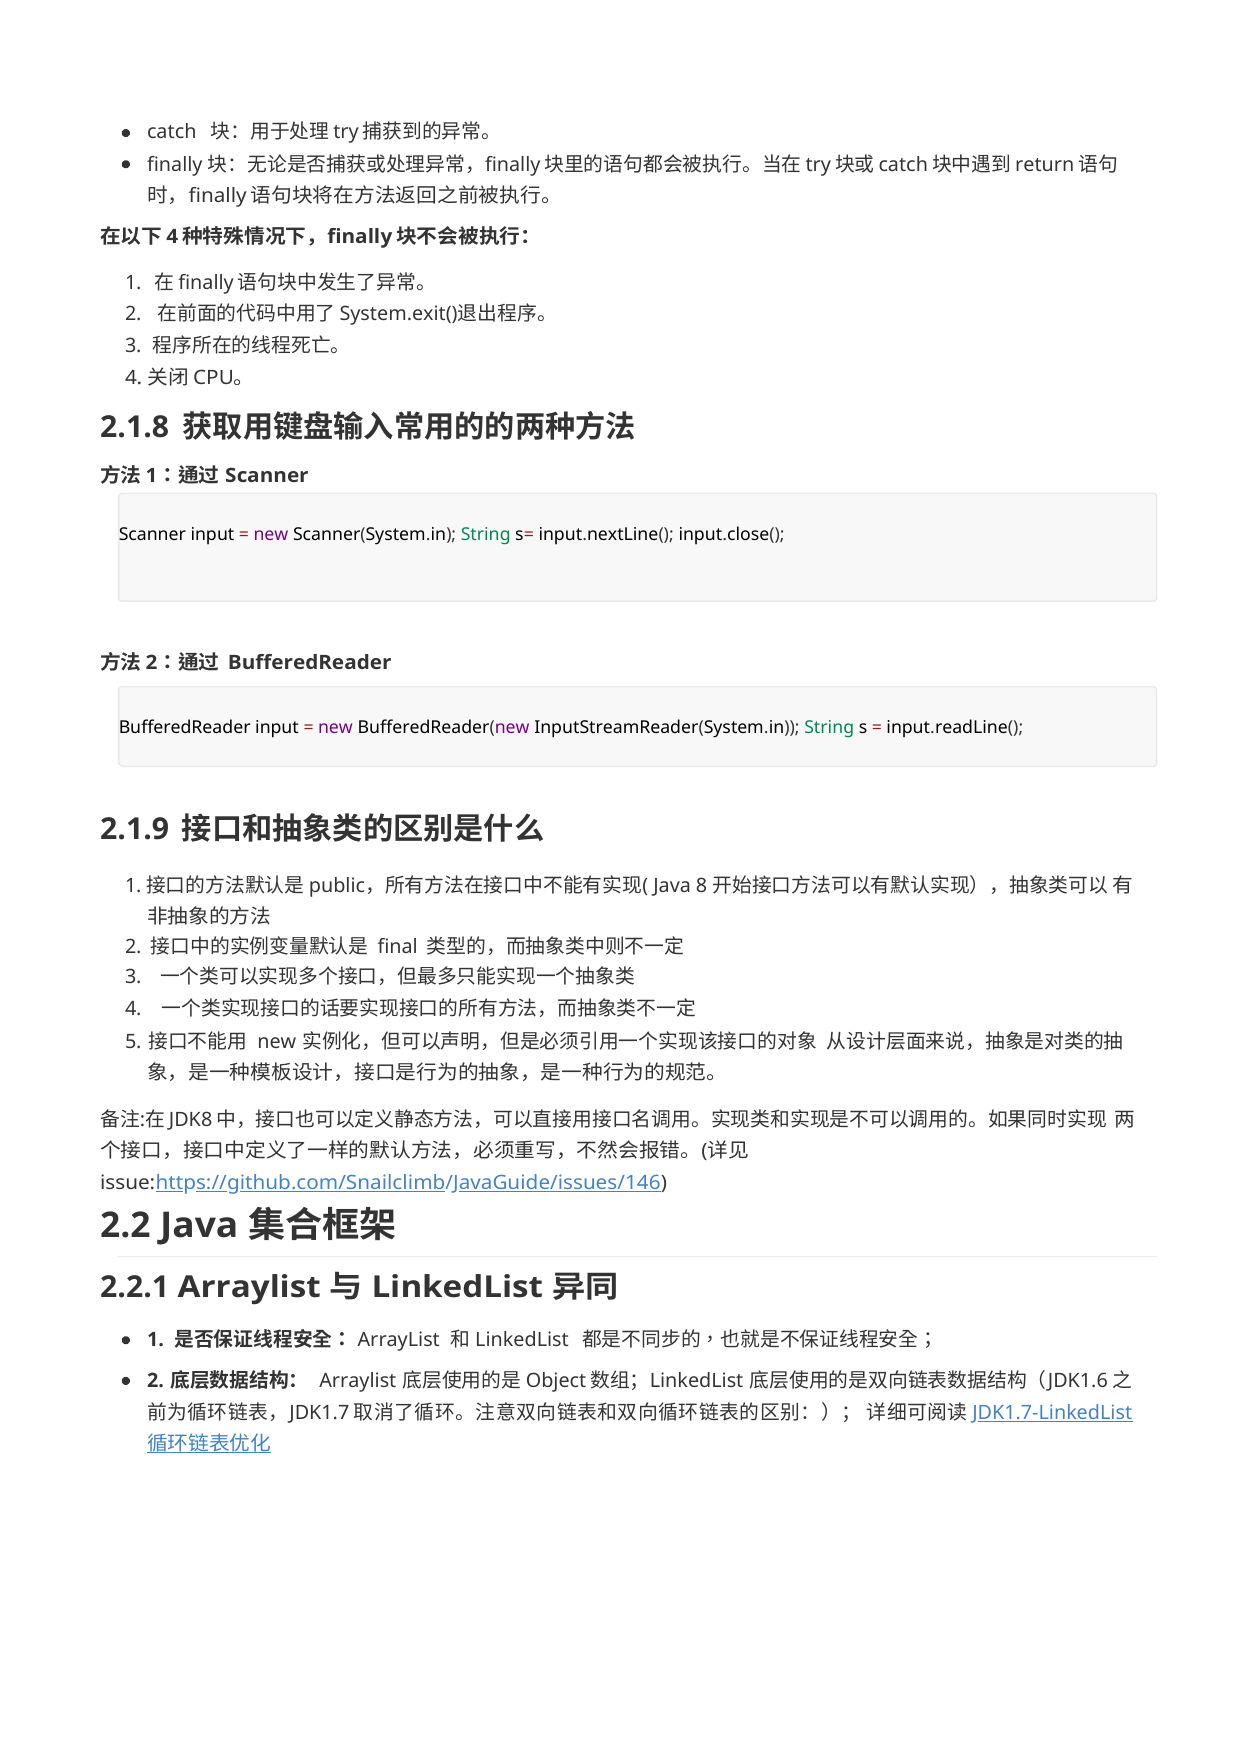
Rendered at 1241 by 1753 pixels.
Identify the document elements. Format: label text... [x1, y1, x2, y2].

text 2. 接口中的实例变量默认是 ﬁnal 类型的，而抽象类中则不一定 [125, 930, 1137, 959]
text 2.1.9 接口和抽象类的区别是什么 [100, 804, 1137, 848]
text 1. 接口的方法默认是 public，所有方法在接口中不能有实现( Java 8 开始接口方法可以有默认实现），抽象类可以 有非抽象的方法 [125, 867, 1137, 930]
text 2. 底层数据结构： Arraylist 底层使用的是Object数组；LinkedList 底层使用的是双向链表数据结构（JDK1.6之 前为循环链表，JDK1.7取消了循环。注意双向链表和双向循环链表的区别：）； 详细可阅读JDK1.7-LinkedList 循环链表优化 [147, 1363, 1132, 1457]
text ﬁnally 块：无论是否捕获或处理异常，ﬁnally块里的语句都会被执行。当在try块或catch块中遇到return语句 时，ﬁnally语句块将在方法返回之前被执行。 [147, 146, 1137, 209]
text 备注:在JDK8中，接口也可以定义静态方法，可以直接用接口名调用。实现类和实现是不可以调用的。如果同时实现 两个接口，接口中定义了一样的默认方法，必须重写，不然会报错。(详见 issue:https://github.com/Snailclimb/JavaGuide/issues/146) [100, 1102, 1137, 1195]
subtitle 2.1.8 获取用键盘输入常用的的两种方法 [100, 402, 1137, 446]
text 3. 程序所在的线程死亡。 [125, 327, 1137, 358]
subtitle 在以下4种特殊情况下，ﬁnally块不会被执行： [100, 220, 1137, 249]
text 4. 关闭CPU。 [125, 358, 1137, 391]
text 1. 是否保证线程安全： ArrayList 和 LinkedList 都是不同步的，也就是不保证线程安全； [147, 1321, 1153, 1353]
text 4. 一个类实现接口的话要实现接口的所有方法，而抽象类不一定 [125, 990, 1137, 1021]
text 5. 接口不能用 new 实例化，但可以声明，但是必须引用一个实现该接口的对象 从设计层面来说，抽象是对类的抽 象，是一种模板设计，接口是行为的抽象，是一种行为的规范。 [125, 1023, 1137, 1086]
text 3. 一个类可以实现多个接口，但最多只能实现一个抽象类 [125, 959, 1137, 990]
subtitle Java 集合框架 [100, 1200, 1137, 1248]
text 2. 在前面的代码中用了System.exit()退出程序。 [125, 296, 1137, 327]
subtitle Arraylist 与 LinkedList 异同 [100, 1265, 1137, 1306]
text catch 块：用于处理try捕获到的异常。 [147, 114, 1137, 144]
text 1. 在ﬁnally语句块中发生了异常。 [125, 263, 1137, 296]
subtitle 方法1：通过 Scanner [100, 461, 1137, 488]
text 方法2：通过 BuﬀeredReader [100, 643, 1137, 676]
